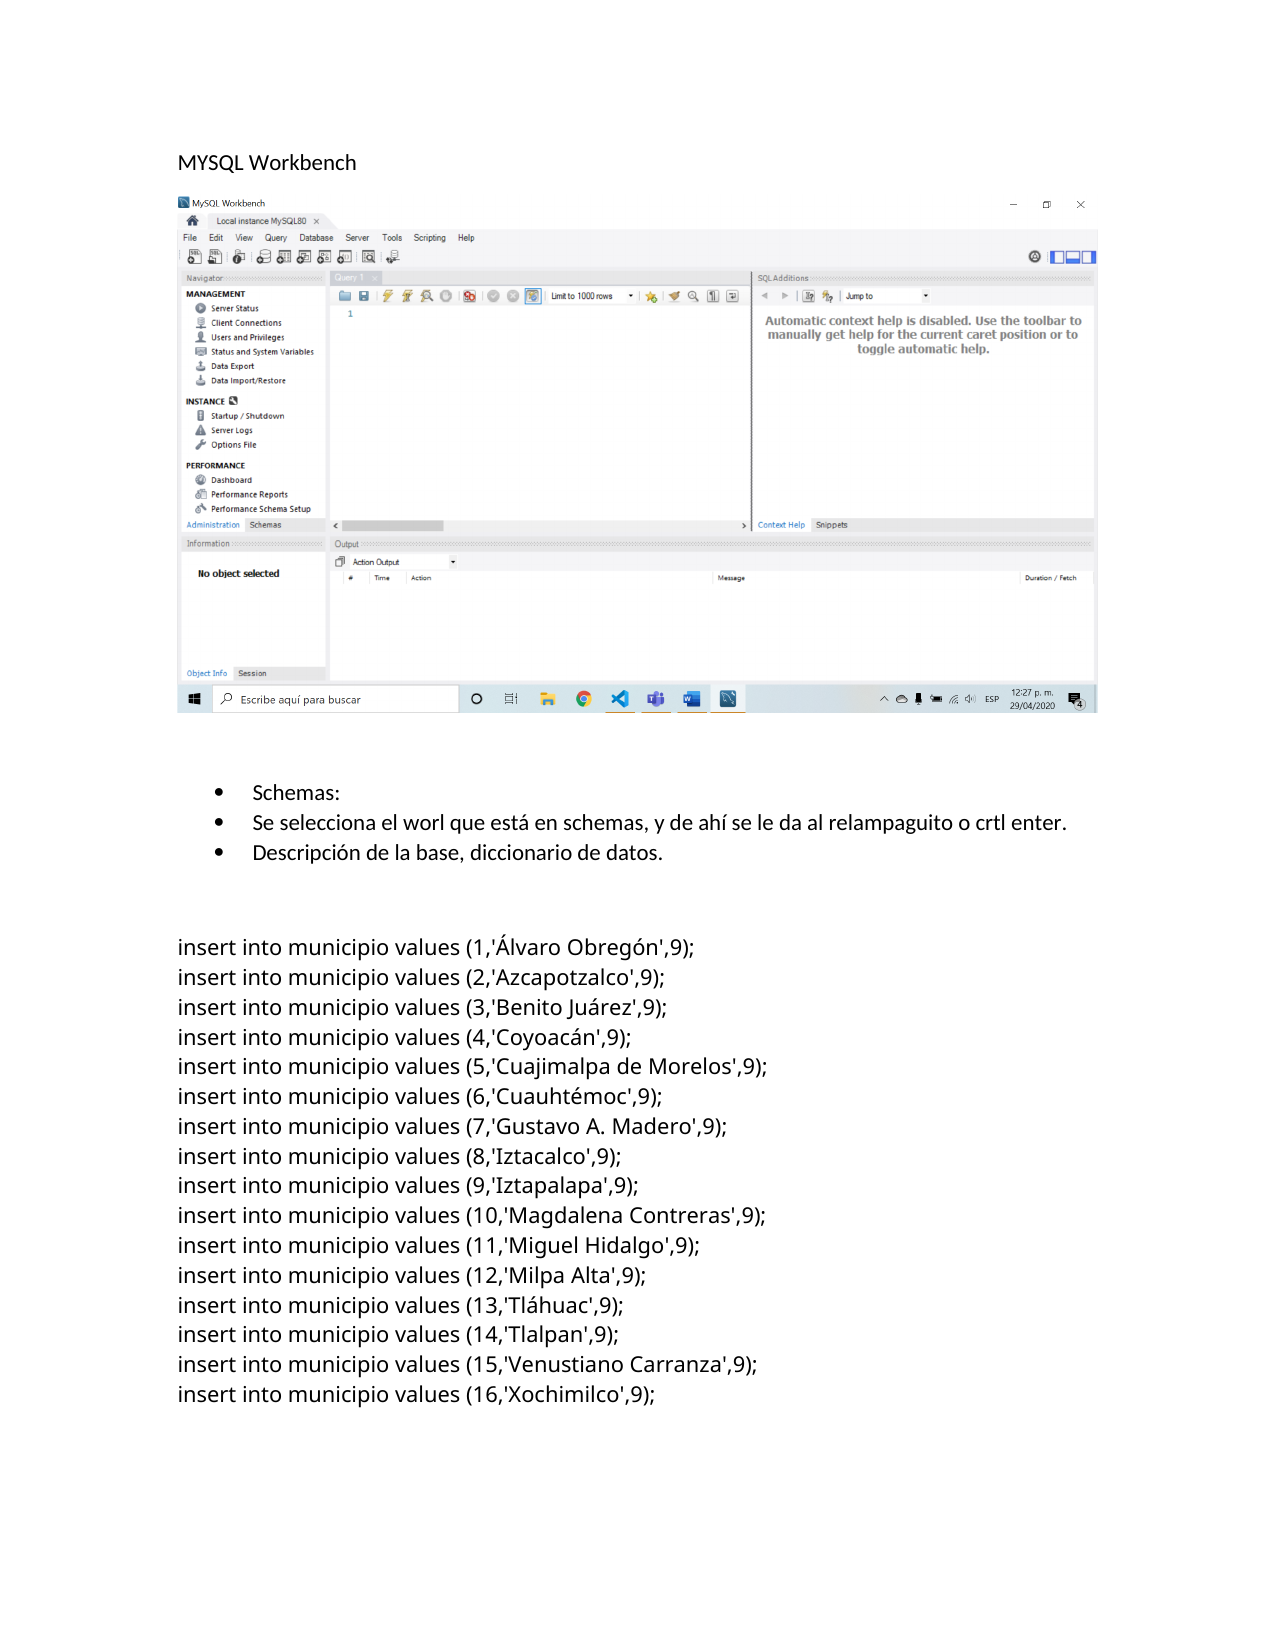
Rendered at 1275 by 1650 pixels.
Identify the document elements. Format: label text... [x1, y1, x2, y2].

picture [177, 194, 1098, 713]
text insert into municipio values (1,'Álvaro Obregón',9); insert into municipio values (2,'Azcapotzalco',9); insert into municipio values (3,'Benito Juárez',9); insert into municipio values (4,'Coyoacán',9); insert into municipio values (5,'Cuajimalpa de Morelos',9); insert into municipio values (6,'Cuauhtémoc',9); insert into municipio values (7,'Gustavo A. Madero',9); insert into municipio values (8,'Iztacalco',9); insert into municipio values (9,'Iztapalapa',9); insert into municipio values (10,'Magdalena Contreras',9); insert into municipio values (11,'Miguel Hidalgo',9); insert into municipio values (12,'Milpa Alta',9); insert into municipio values (13,'Tláhuac',9); insert into municipio values (14,'Tlalpan',9); insert into municipio values (15,'Venustiano Carranza',9); insert into municipio values (16,'Xochimilco',9); [177, 932, 1098, 1409]
list Schemas: [215, 778, 1098, 806]
list Se selecciona el worl que está en schemas, y de ahí se le da al relampaguito o crtl enter. [215, 808, 1098, 836]
text MYSQL Workbench [177, 148, 1098, 176]
list Descripción de la base, diccionario de datos. [215, 838, 1098, 866]
